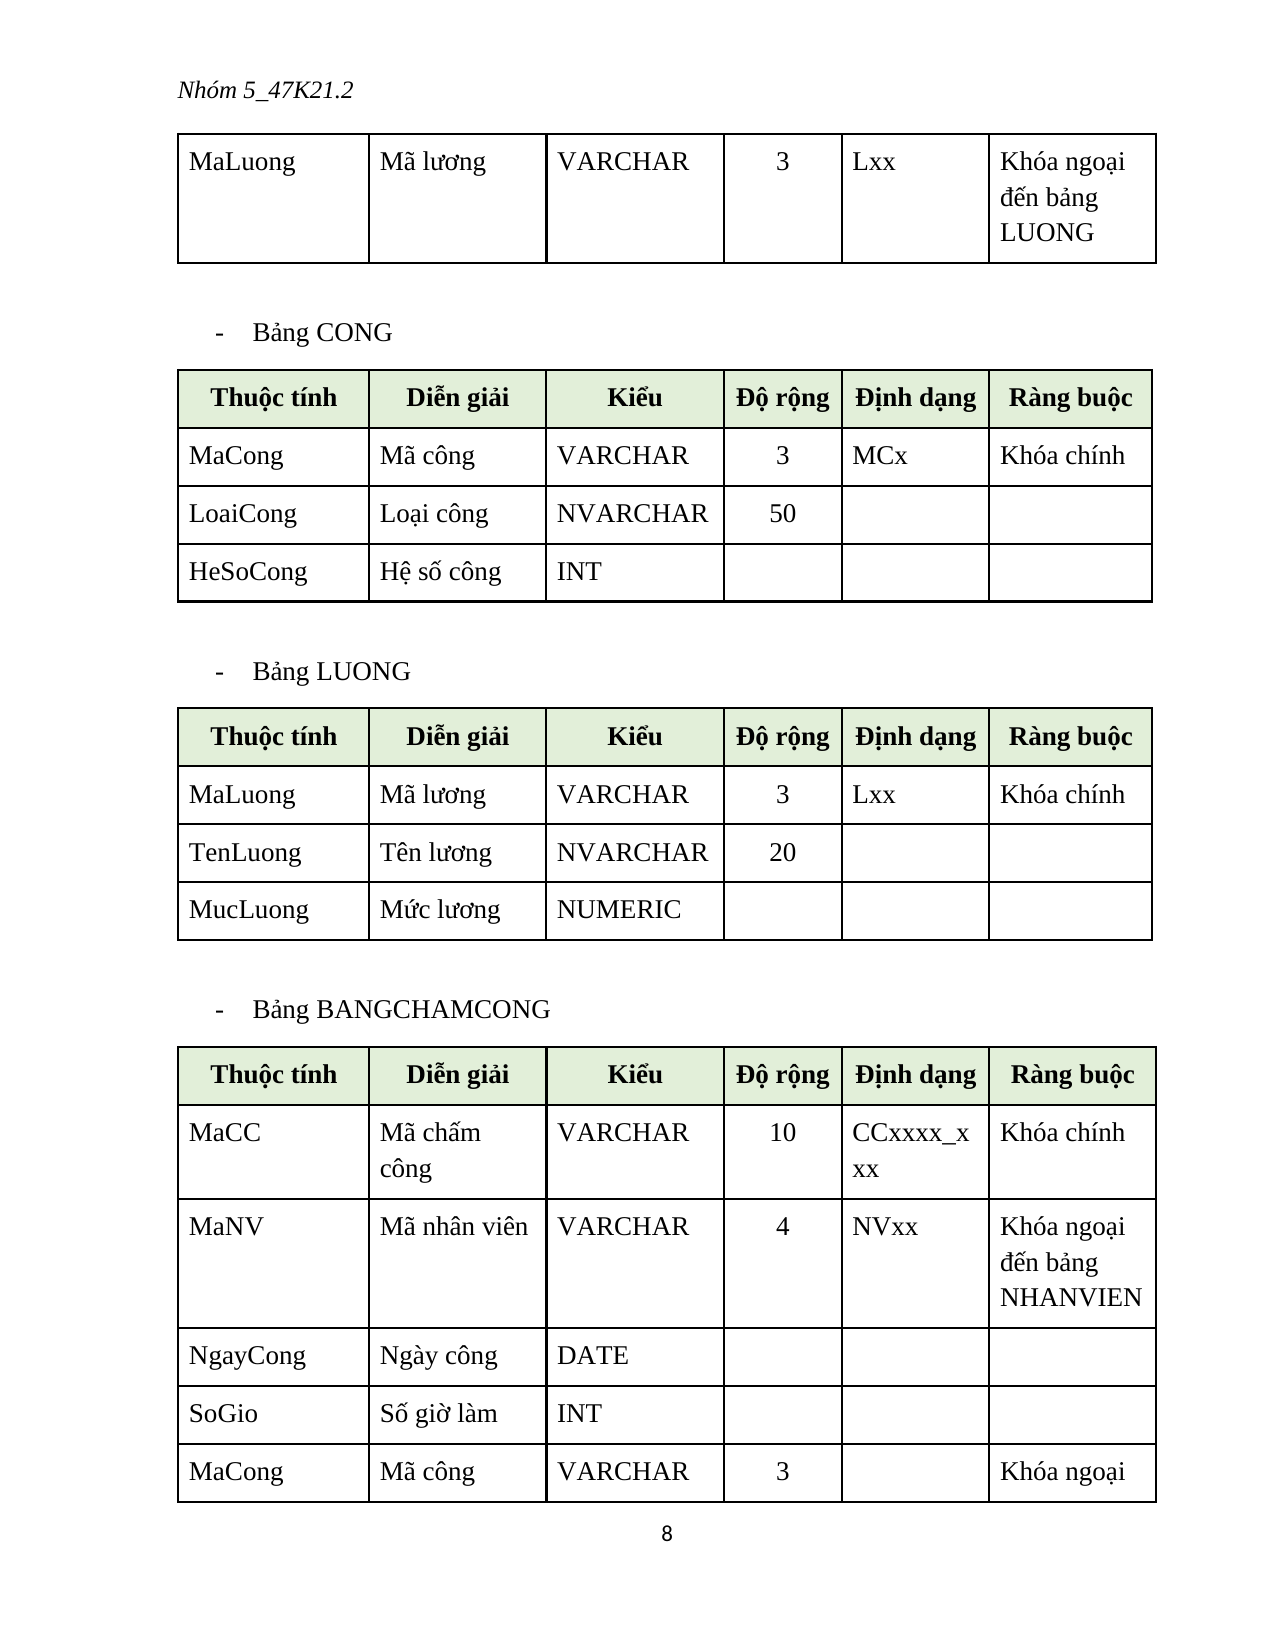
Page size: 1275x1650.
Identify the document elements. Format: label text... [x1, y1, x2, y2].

table_cell MaCC [179, 1106, 368, 1197]
table_cell 10 [725, 1106, 841, 1197]
table_cell [990, 545, 1151, 600]
table_header Kiểu [548, 1048, 723, 1104]
table_cell Ngày công [370, 1329, 545, 1385]
table_cell Khóa chính [990, 767, 1151, 823]
list Bảng CONG [215, 316, 1157, 347]
table_cell NVARCHAR [547, 825, 723, 881]
table_header Ràng buộc [990, 1048, 1155, 1104]
list Bảng BANGCHAMCONG [215, 993, 1157, 1024]
table_cell 20 [725, 825, 841, 881]
table_cell Lxx [843, 767, 988, 823]
table_cell VARCHAR [548, 1200, 723, 1327]
table_cell Số giờ làm [370, 1387, 545, 1443]
table_header Định dạng [843, 371, 988, 427]
table_header Độ rộng [725, 371, 841, 427]
table_cell NUMERIC [547, 883, 723, 939]
table_cell NVARCHAR [547, 487, 723, 542]
table_cell MaCong [179, 429, 368, 484]
table_cell MCx [843, 429, 988, 484]
table_header Độ rộng [725, 1048, 841, 1104]
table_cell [990, 1445, 1155, 1501]
table_cell VARCHAR [547, 767, 723, 823]
table_header Thuộc tính [179, 1048, 368, 1104]
table_cell VARCHAR [548, 135, 723, 262]
table_cell Hệ số công [370, 545, 545, 600]
table_cell HeSoCong [179, 545, 368, 600]
table_cell INT [548, 1387, 723, 1443]
table_cell [725, 883, 841, 939]
table_cell Tên lương [370, 825, 545, 881]
list Bảng LUONG [215, 655, 1157, 686]
table_cell Mã lương [370, 767, 545, 823]
table_header Ràng buộc [990, 709, 1151, 765]
table_cell [990, 825, 1151, 881]
table_header Thuộc tính [179, 371, 368, 427]
table_cell [843, 825, 988, 881]
table_cell [843, 883, 988, 939]
table_cell Mã nhân viên [370, 1200, 545, 1327]
table_cell 50 [725, 487, 841, 542]
table_cell [990, 1329, 1155, 1385]
table_cell [990, 1387, 1155, 1443]
table_cell [843, 1445, 988, 1501]
table_cell Mã công [370, 429, 545, 484]
table_cell MaCong [179, 1445, 368, 1501]
table_cell Mức lương [370, 883, 545, 939]
table_cell DATE [548, 1329, 723, 1385]
table_header Kiểu [547, 371, 723, 427]
table_header Độ rộng [725, 709, 841, 765]
table_header Kiểu [547, 709, 723, 765]
table_cell Mã lương [370, 135, 545, 262]
table_cell 3 [725, 1445, 841, 1501]
table_cell NVxx [843, 1200, 988, 1327]
table_header Diễn giải [370, 709, 545, 765]
table_cell 3 [725, 135, 841, 262]
table_header Diễn giải [370, 1048, 545, 1104]
table_cell [843, 545, 988, 600]
table_header Diễn giải [370, 371, 545, 427]
table_cell VARCHAR [548, 1445, 723, 1501]
table_cell [990, 883, 1151, 939]
table_cell Khóa ngoại đến bảng LUONG [990, 135, 1155, 262]
table_header Ràng buộc [990, 371, 1151, 427]
table_cell NgayCong [179, 1329, 368, 1385]
table_cell 4 [725, 1200, 841, 1327]
table_cell CCxxxx_xxx [843, 1106, 988, 1197]
table_cell VARCHAR [548, 1106, 723, 1197]
table_cell LoaiCong [179, 487, 368, 542]
table_cell SoGio [179, 1387, 368, 1443]
table_cell Khóa chính [990, 1106, 1155, 1197]
table_cell INT [547, 545, 723, 600]
table_cell VARCHAR [547, 429, 723, 484]
table_header Định dạng [843, 1048, 988, 1104]
table_cell Khóa chính [990, 429, 1151, 484]
table_cell Mã công [370, 1445, 545, 1501]
table_cell Loại công [370, 487, 545, 542]
table_cell [843, 487, 988, 542]
table_header Thuộc tính [179, 709, 368, 765]
table_cell Lxx [843, 135, 988, 262]
table_cell MaLuong [179, 767, 368, 823]
table_cell [843, 1387, 988, 1443]
table_cell [725, 545, 841, 600]
table_cell [990, 487, 1151, 542]
table_cell Mã chấm công [370, 1106, 545, 1197]
table_cell MucLuong [179, 883, 368, 939]
table_cell [725, 1387, 841, 1443]
table_cell Khóa ngoại đến bảng NHANVIEN [990, 1200, 1155, 1327]
table_cell MaLuong [179, 135, 368, 262]
table_cell MaNV [179, 1200, 368, 1327]
table_cell TenLuong [179, 825, 368, 881]
table_cell 3 [725, 429, 841, 484]
table_header Định dạng [843, 709, 988, 765]
table_cell [843, 1329, 988, 1385]
table_cell 3 [725, 767, 841, 823]
table_cell [725, 1329, 841, 1385]
